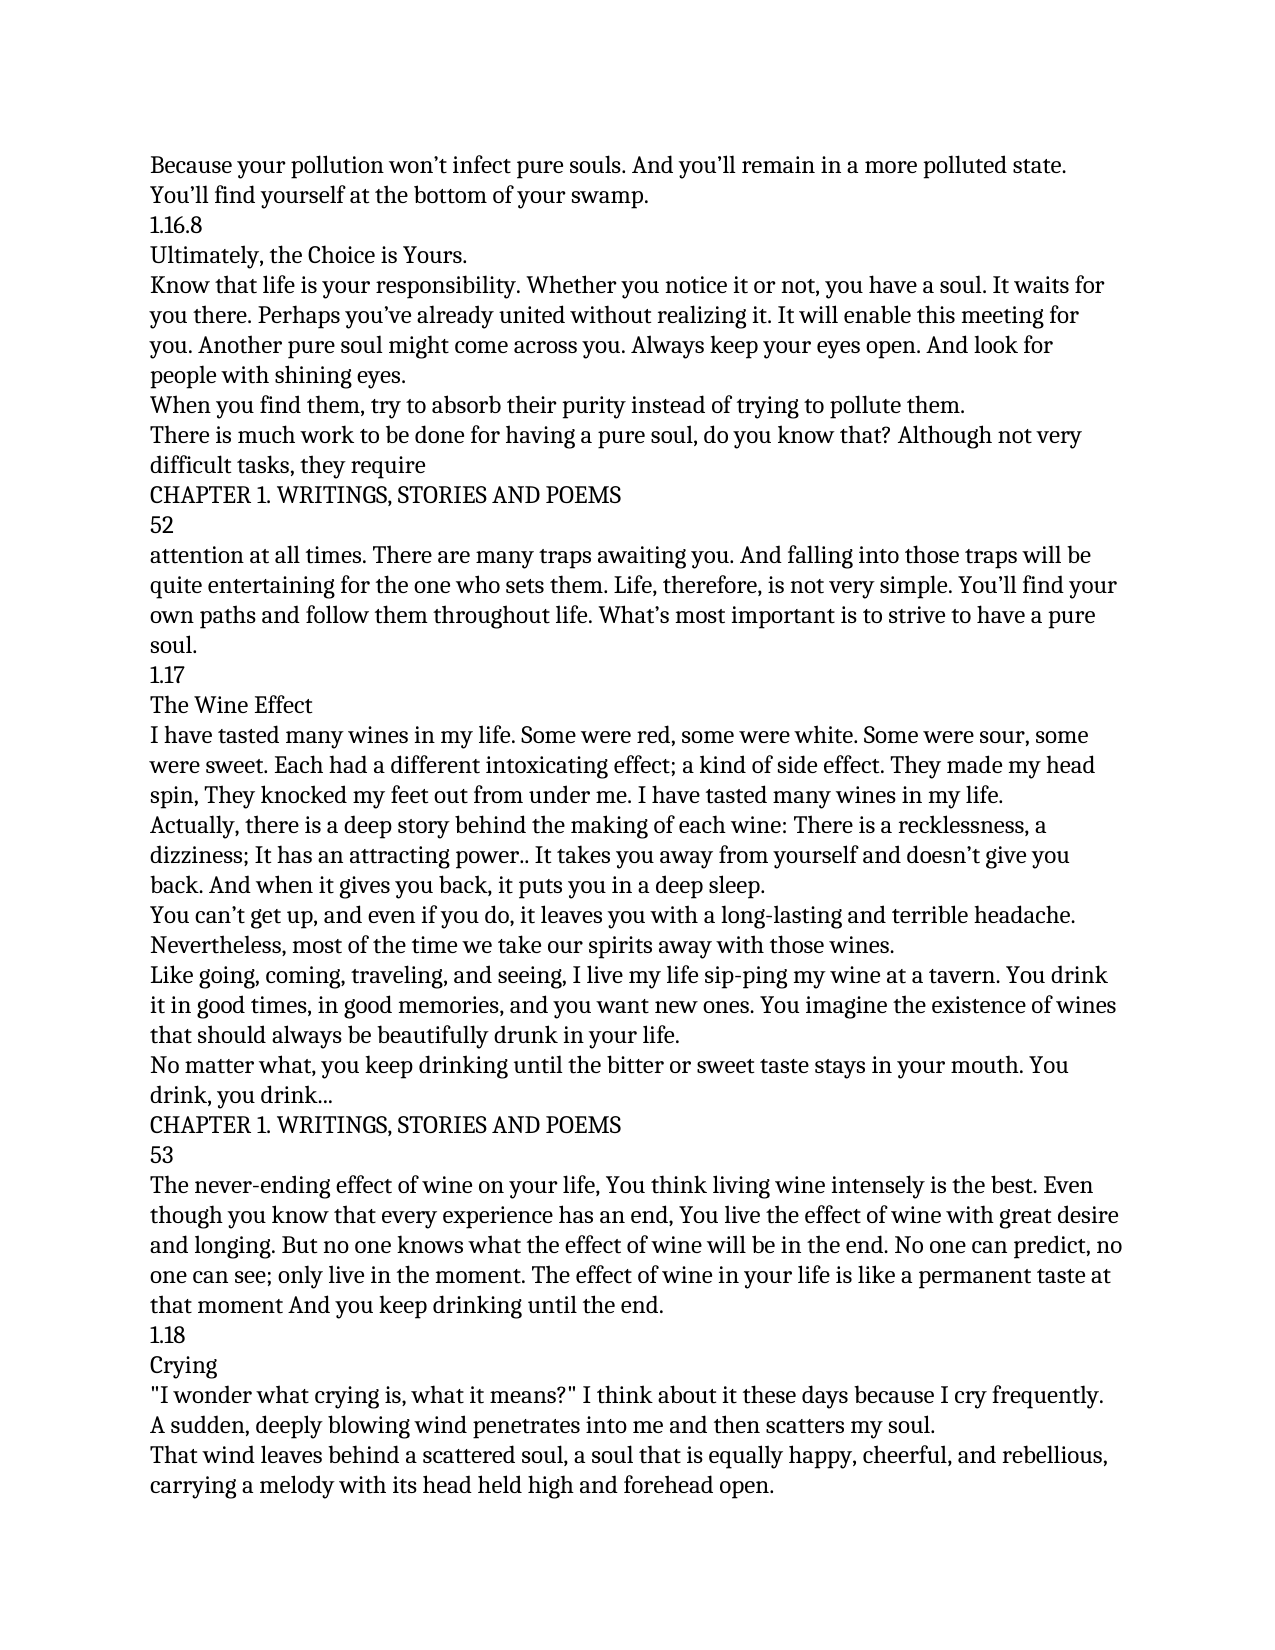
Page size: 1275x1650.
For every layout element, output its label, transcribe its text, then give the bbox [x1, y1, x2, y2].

text I have tasted many wines in my life. Some were red, some were white. Some were sour, some were sweet. Each had a different intoxicating effect; a kind of side effect. They made my head spin, They knocked my feet out from under me. I have tasted many wines in my life. [150, 720, 1125, 810]
text Crying [150, 1350, 1125, 1380]
text Because your pollution won’t infect pure souls. And you’ll remain in a more polluted state. You’ll find yourself at the bottom of your swamp. [150, 150, 1125, 210]
text "I wonder what crying is, what it means?" I think about it these days because I cry frequently. [150, 1380, 1125, 1410]
text A sudden, deeply blowing wind penetrates into me and then scatters my soul. [150, 1410, 1125, 1440]
text The never-ending effect of wine on your life, You think living wine intensely is the best. Even though you know that every experience has an end, You live the effect of wine with great desire and longing. But no one knows what the effect of wine will be in the end. No one can predict, no one can see; only live in the moment. The effect of wine in your life is like a permanent taste at that moment And you keep drinking until the end. [150, 1170, 1125, 1320]
text attention at all times. There are many traps awaiting you. And falling into those traps will be quite entertaining for the one who sets them. Life, therefore, is not very simple. You’ll find your own paths and follow them throughout life. What’s most important is to strive to have a pure soul. [150, 540, 1125, 660]
text The Wine Effect [150, 690, 1125, 720]
text 52 [150, 510, 1125, 540]
text Ultimately, the Choice is Yours. [150, 240, 1125, 270]
text 53 [150, 1140, 1125, 1170]
text There is much work to be done for having a pure soul, do you know that? Although not very difficult tasks, they require [150, 420, 1125, 480]
text CHAPTER 1. WRITINGS, STORIES AND POEMS [150, 480, 1125, 510]
text When you find them, try to absorb their purity instead of trying to pollute them. [150, 390, 1125, 420]
text 1.16.8 [150, 210, 1125, 240]
text You can’t get up, and even if you do, it leaves you with a long-lasting and terrible headache. Nevertheless, most of the time we take our spirits away with those wines. [150, 900, 1125, 960]
text Actually, there is a deep story behind the making of each wine: There is a recklessness, a dizziness; It has an attracting power.. It takes you away from yourself and doesn’t give you back. And when it gives you back, it puts you in a deep sleep. [150, 810, 1125, 900]
text No matter what, you keep drinking until the bitter or sweet taste stays in your mouth. You drink, you drink... [150, 1050, 1125, 1110]
text CHAPTER 1. WRITINGS, STORIES AND POEMS [150, 1110, 1125, 1140]
text That wind leaves behind a scattered soul, a soul that is equally happy, cheerful, and rebellious, carrying a melody with its head held high and forehead open. [150, 1440, 1125, 1500]
text 1.18 [150, 1320, 1125, 1350]
text Like going, coming, traveling, and seeing, I live my life sip-ping my wine at a tavern. You drink it in good times, in good memories, and you want new ones. You imagine the existence of wines that should always be beautifully drunk in your life. [150, 960, 1125, 1050]
text Know that life is your responsibility. Whether you notice it or not, you have a soul. It waits for you there. Perhaps you’ve already united without realizing it. It will enable this meeting for you. Another pure soul might come across you. Always keep your eyes open. And look for people with shining eyes. [150, 270, 1125, 390]
text 1.17 [150, 660, 1125, 690]
